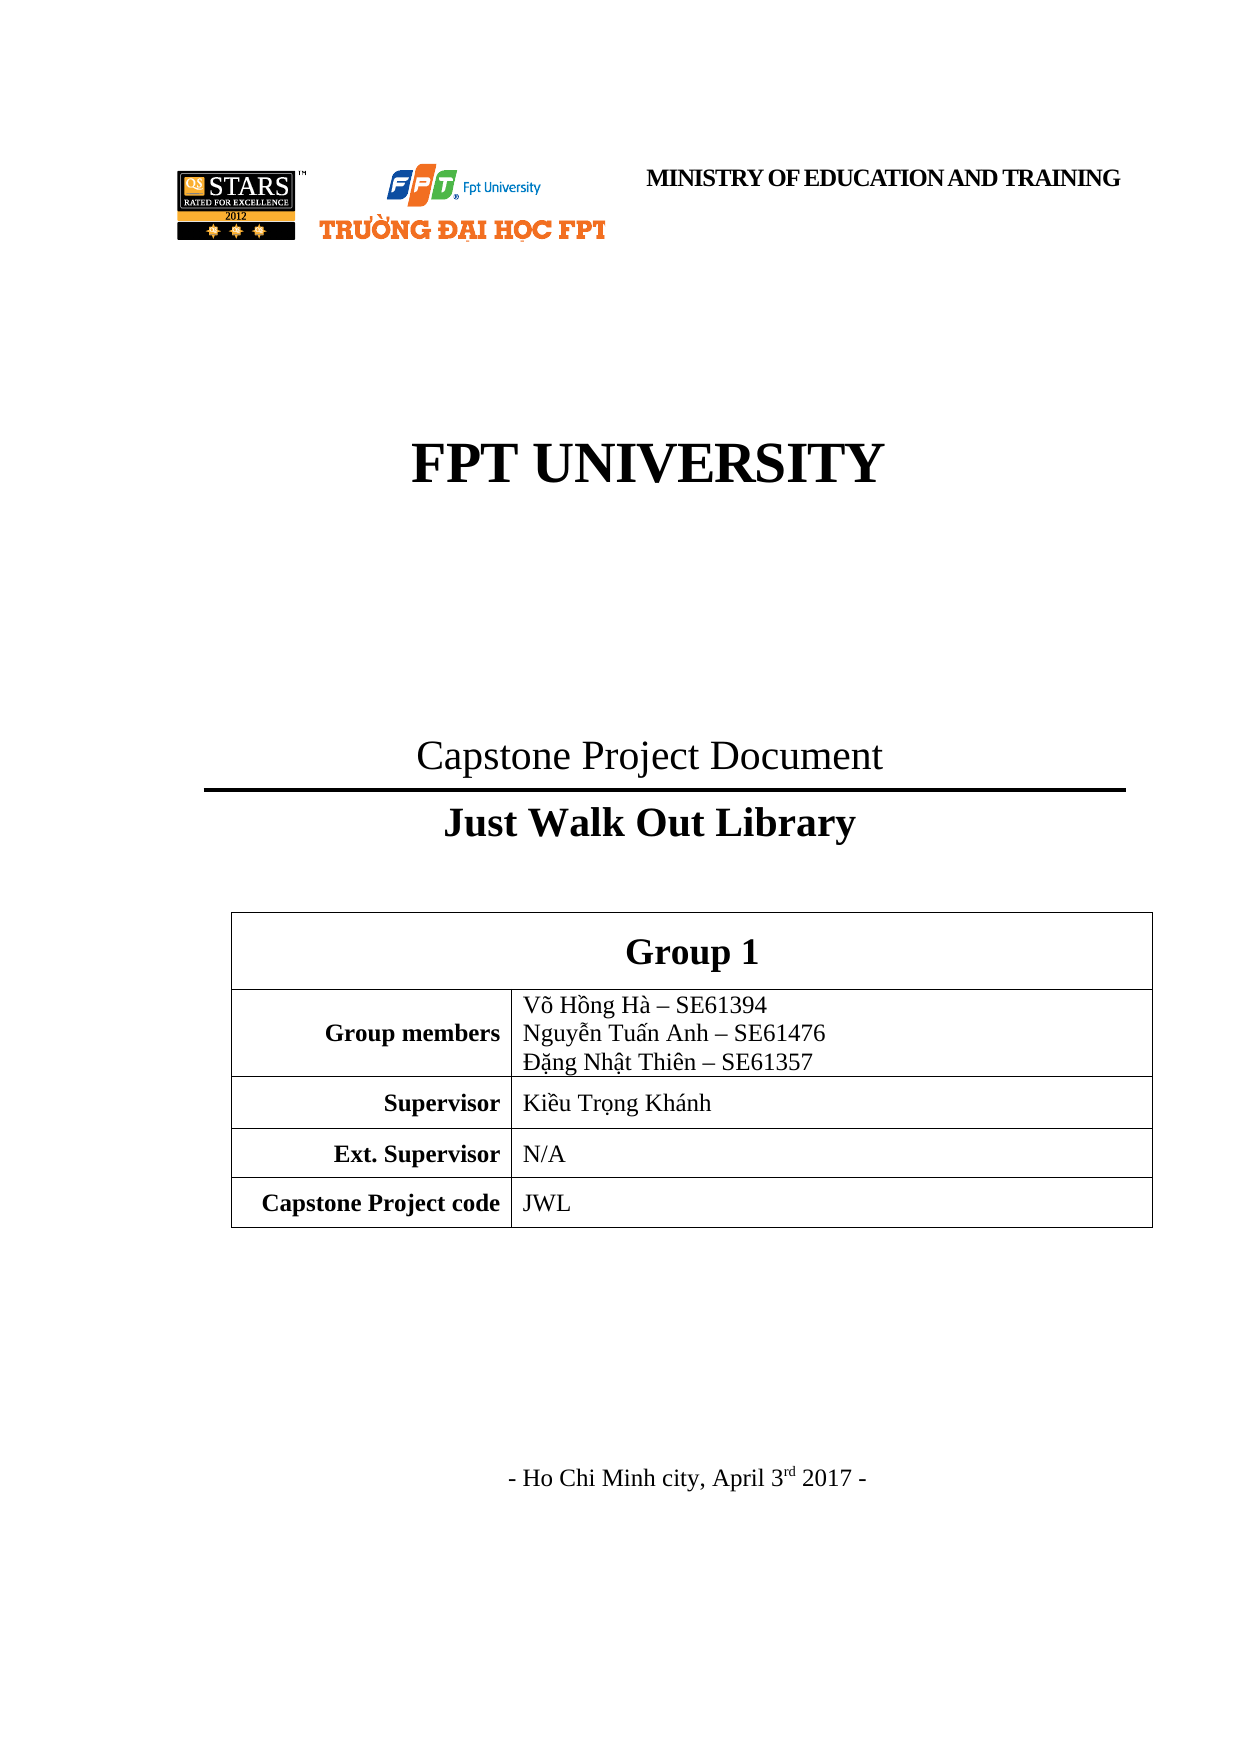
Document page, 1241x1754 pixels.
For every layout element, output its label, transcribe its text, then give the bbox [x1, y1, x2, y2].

list - Ho Chi Minh city, April 3rd 2017 - [252, 1463, 1122, 1492]
table_cell Capstone Project code [232, 1178, 511, 1227]
table_cell Supervisor [232, 1077, 511, 1128]
title MINISTRY OF EDUCATION AND TRAINING [444, 163, 1122, 192]
table_cell N/A [512, 1129, 1152, 1177]
title FPT UNIVERSITY [177, 428, 1122, 495]
picture [177, 163, 606, 242]
text Capstone Project Document [177, 730, 1122, 778]
table_cell Group members [232, 990, 511, 1076]
table_cell Ext. Supervisor [232, 1129, 511, 1177]
table_cell JWL [512, 1178, 1152, 1227]
table_cell Kiều Trọng Khánh [512, 1077, 1152, 1128]
table_cell Võ Hồng Hà – SE61394 Nguyễn Tuấn Anh – SE61476 Đặng Nhật Thiên – SE61357 [512, 990, 1152, 1076]
text Just Walk Out Library [177, 798, 1122, 846]
table_header Group 1 [232, 913, 1152, 989]
